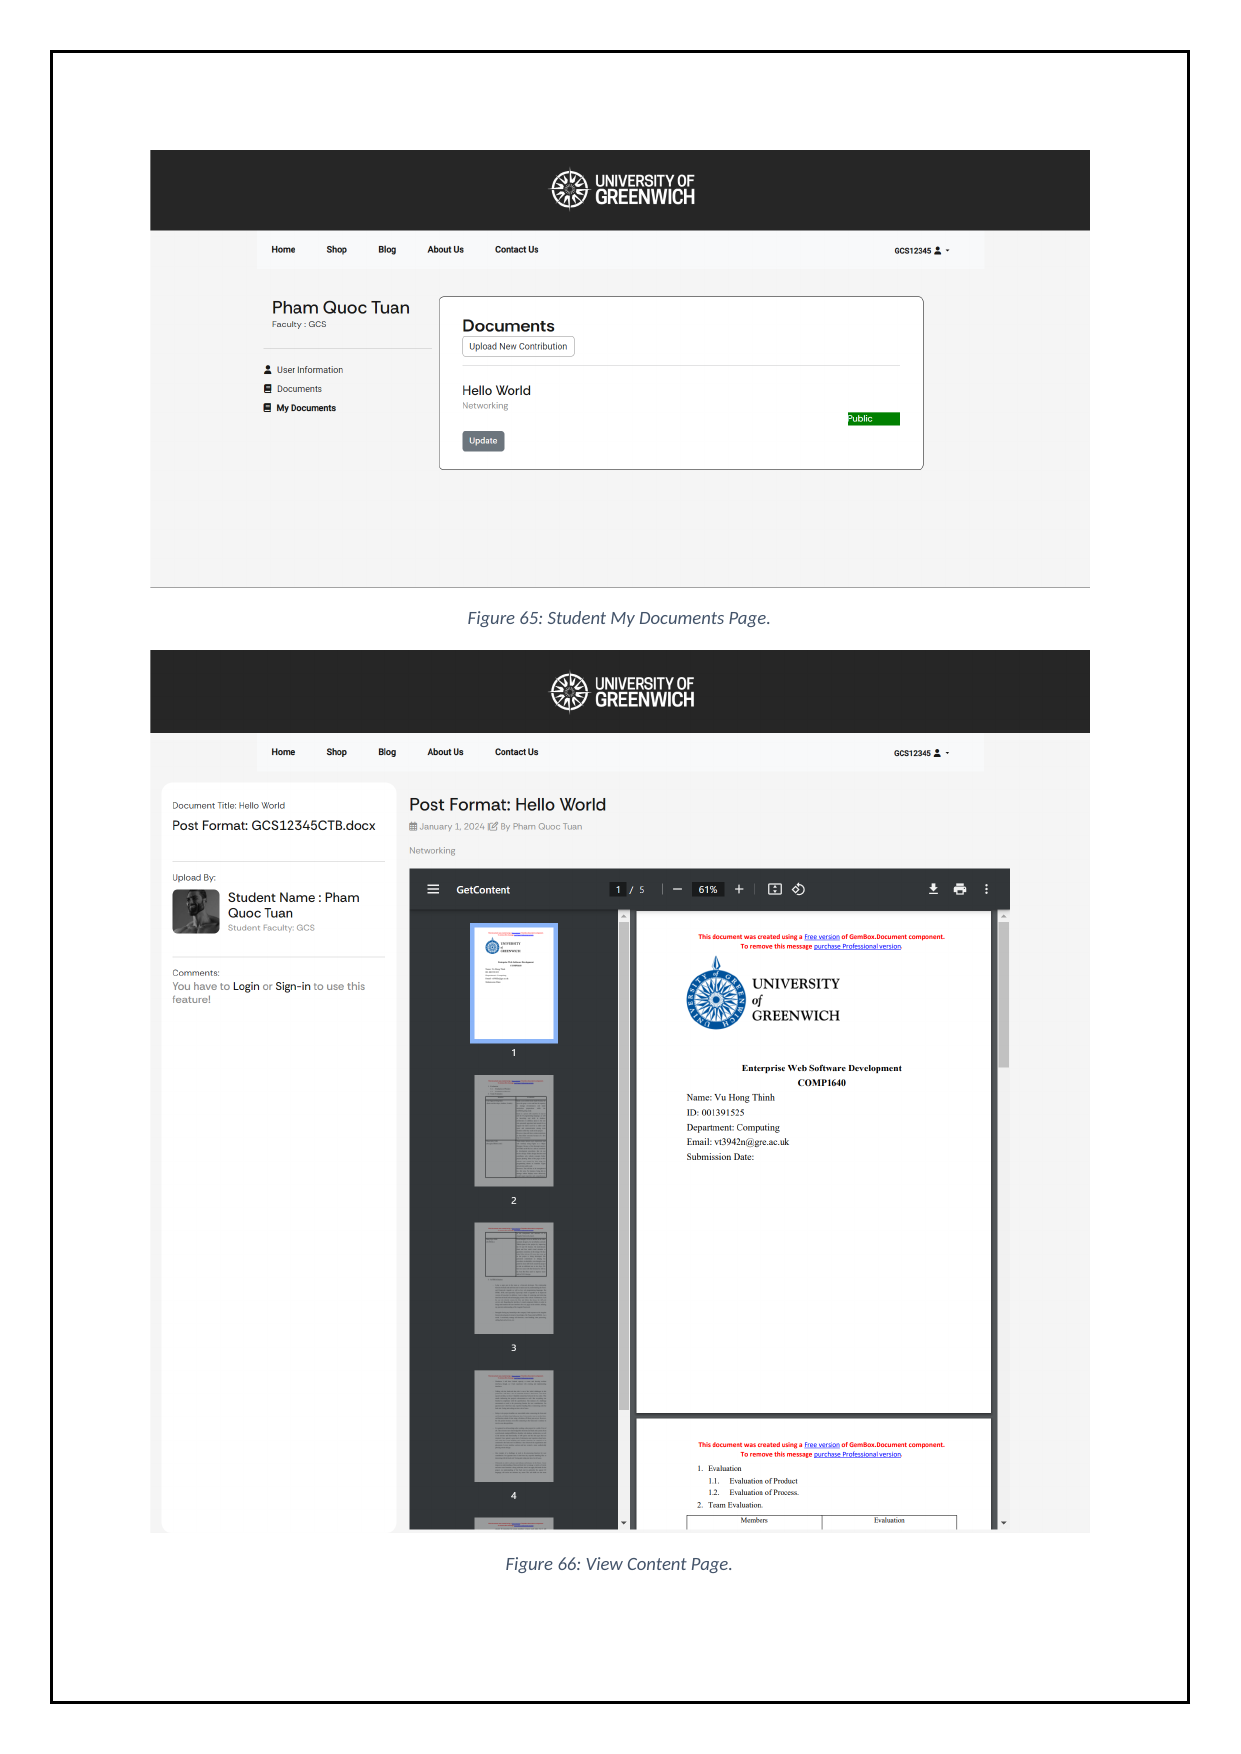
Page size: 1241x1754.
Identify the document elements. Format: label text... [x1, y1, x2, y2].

text Figure 66: View Content Page. [150, 1552, 1090, 1575]
text Figure 65: Student My Documents Page. [150, 606, 1090, 629]
picture [150, 650, 1090, 1533]
picture [150, 150, 1090, 588]
